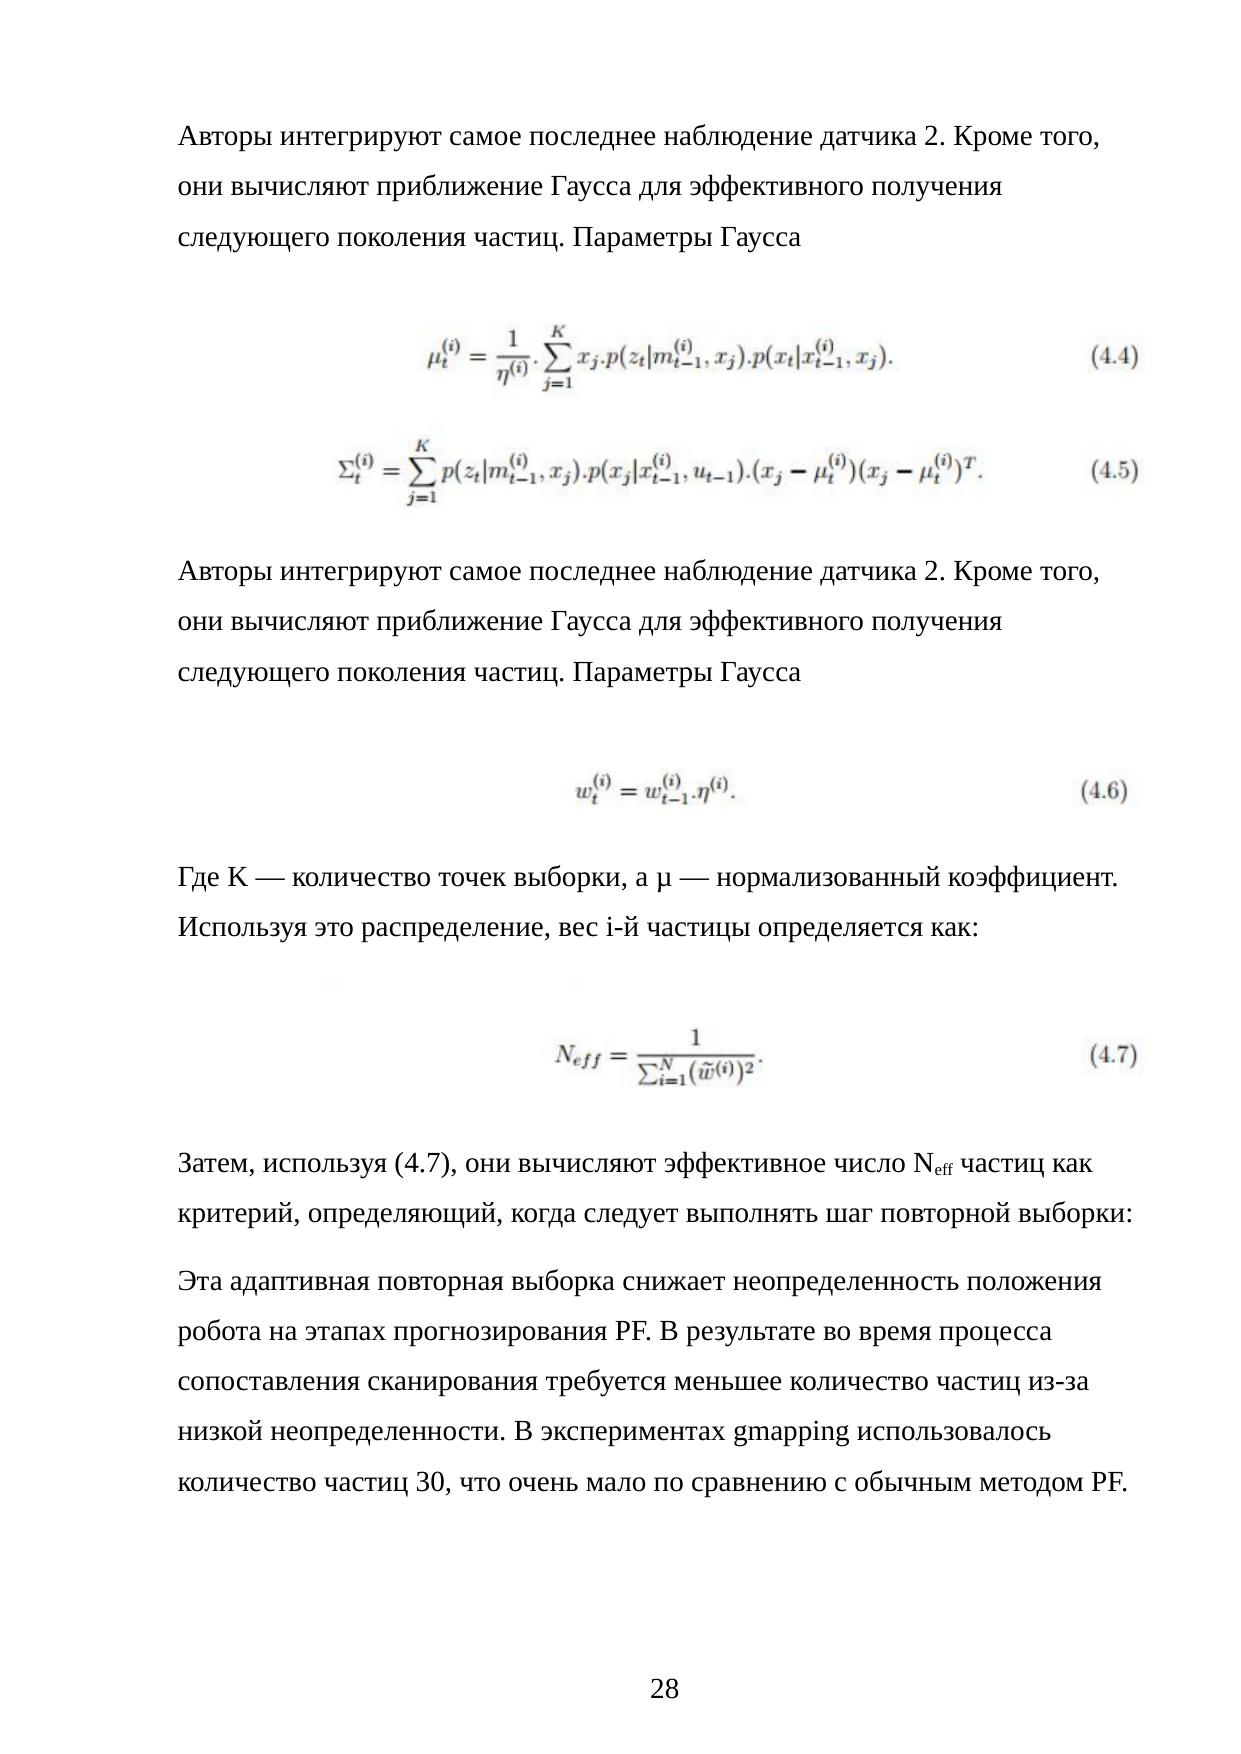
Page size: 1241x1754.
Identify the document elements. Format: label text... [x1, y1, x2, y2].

picture [177, 976, 1152, 1112]
text Затем, используя (4.7), они вычисляют эффективное число Neff частиц как критерий, определяющий, когда следует выполнять шаг повторной выборки: [177, 1145, 1152, 1229]
picture [177, 285, 1152, 520]
text Авторы интегрируют самое последнее наблюдение датчика 2. Кроме того, они вычисляют приближение Гаусса для эффективного получения следующего поколения частиц. Параметры Гаусса [177, 553, 1152, 687]
picture [177, 720, 1152, 826]
text Где K — количество точек выборки, а µ — нормализованный коэффициент. Используя это распределение, вес i-й частицы определяется как: [177, 859, 1152, 943]
text Авторы интегрируют самое последнее наблюдение датчика 2. Кроме того, они вычисляют приближение Гаусса для эффективного получения следующего поколения частиц. Параметры Гаусса [177, 118, 1152, 252]
text Эта адаптивная повторная выборка снижает неопределенность положения робота на этапах прогнозирования PF. В результате во время процесса сопоставления сканирования требуется меньшее количество частиц из-за низкой неопределенности. В экспериментах gmapping использовалось количество частиц 30, что очень мало по сравнению с обычным методом PF. [177, 1263, 1152, 1497]
